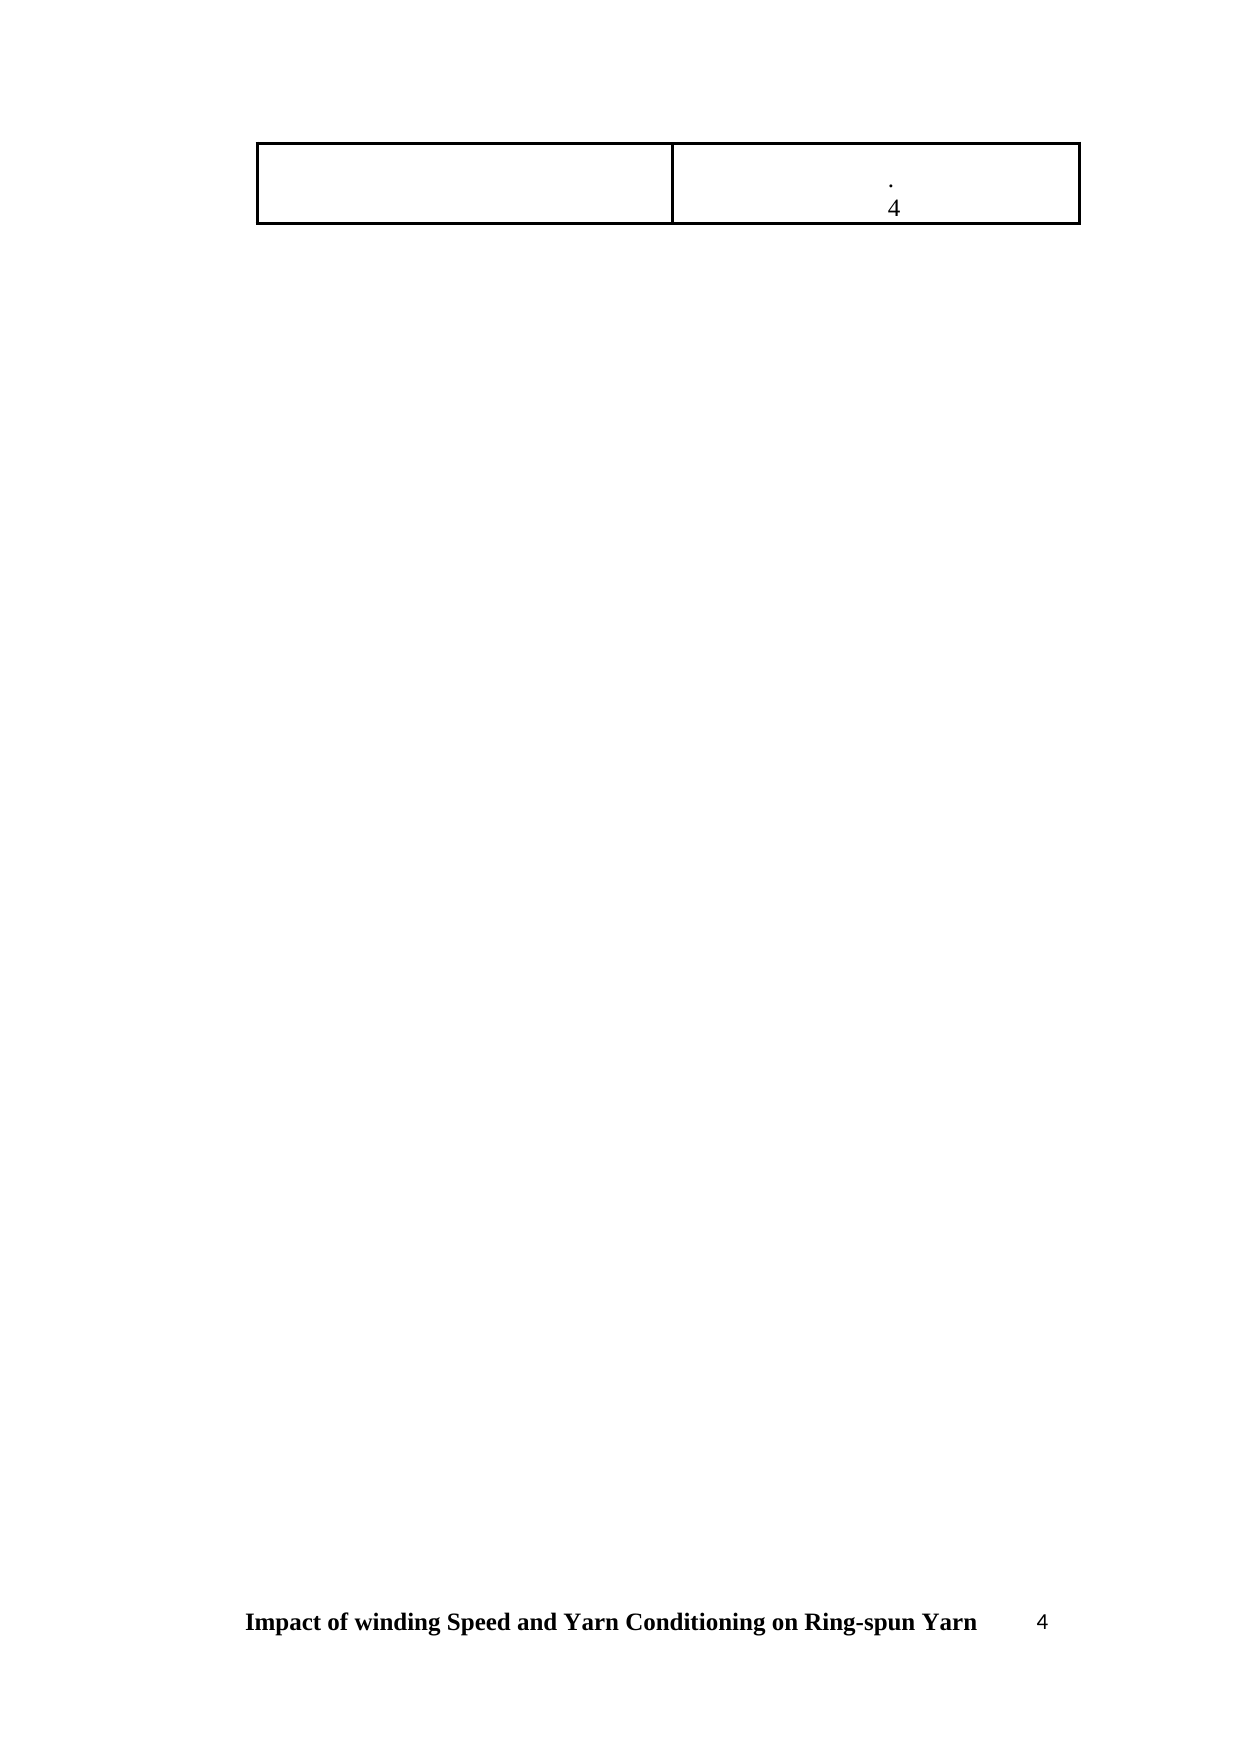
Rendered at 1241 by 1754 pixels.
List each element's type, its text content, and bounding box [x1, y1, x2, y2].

table_cell 9.4 [674, 145, 1078, 222]
table_cell +b [259, 145, 671, 222]
